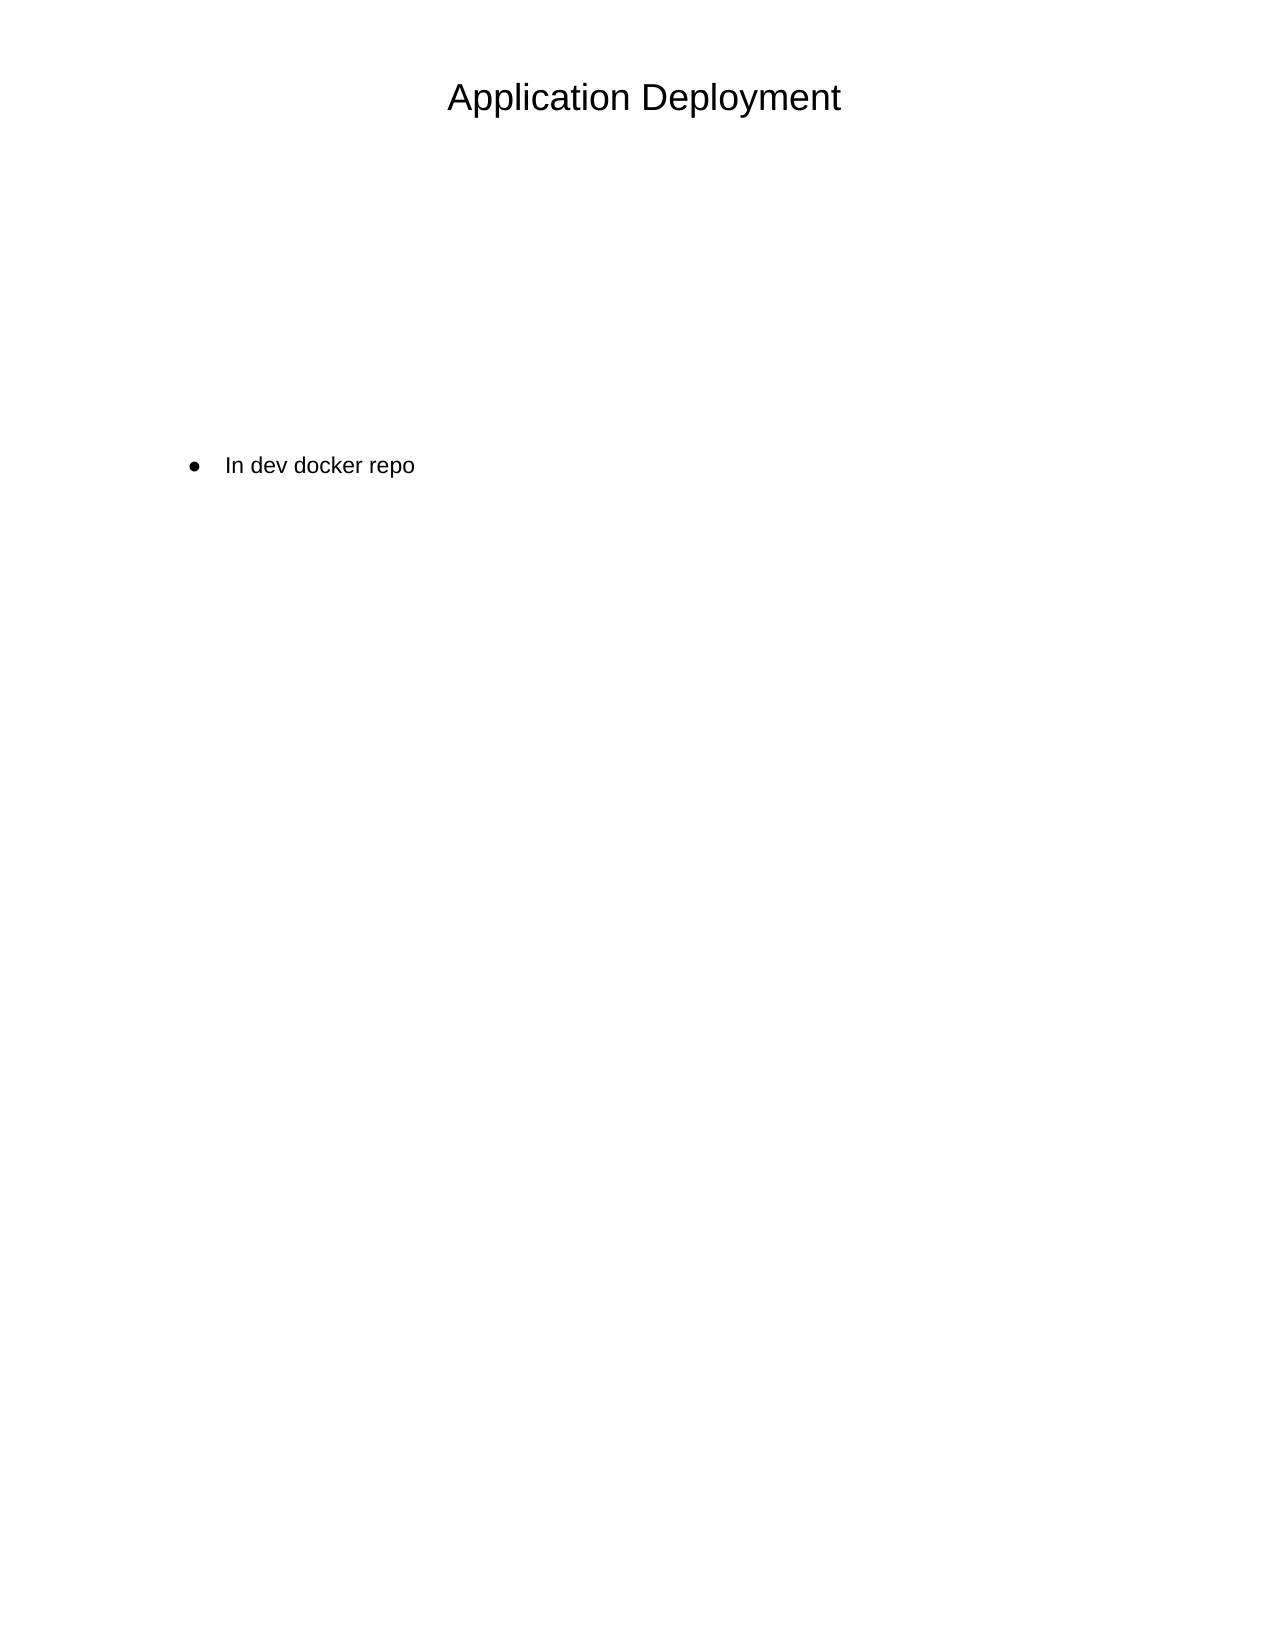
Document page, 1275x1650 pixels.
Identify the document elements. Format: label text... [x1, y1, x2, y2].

list In dev docker repo [187, 452, 1125, 478]
